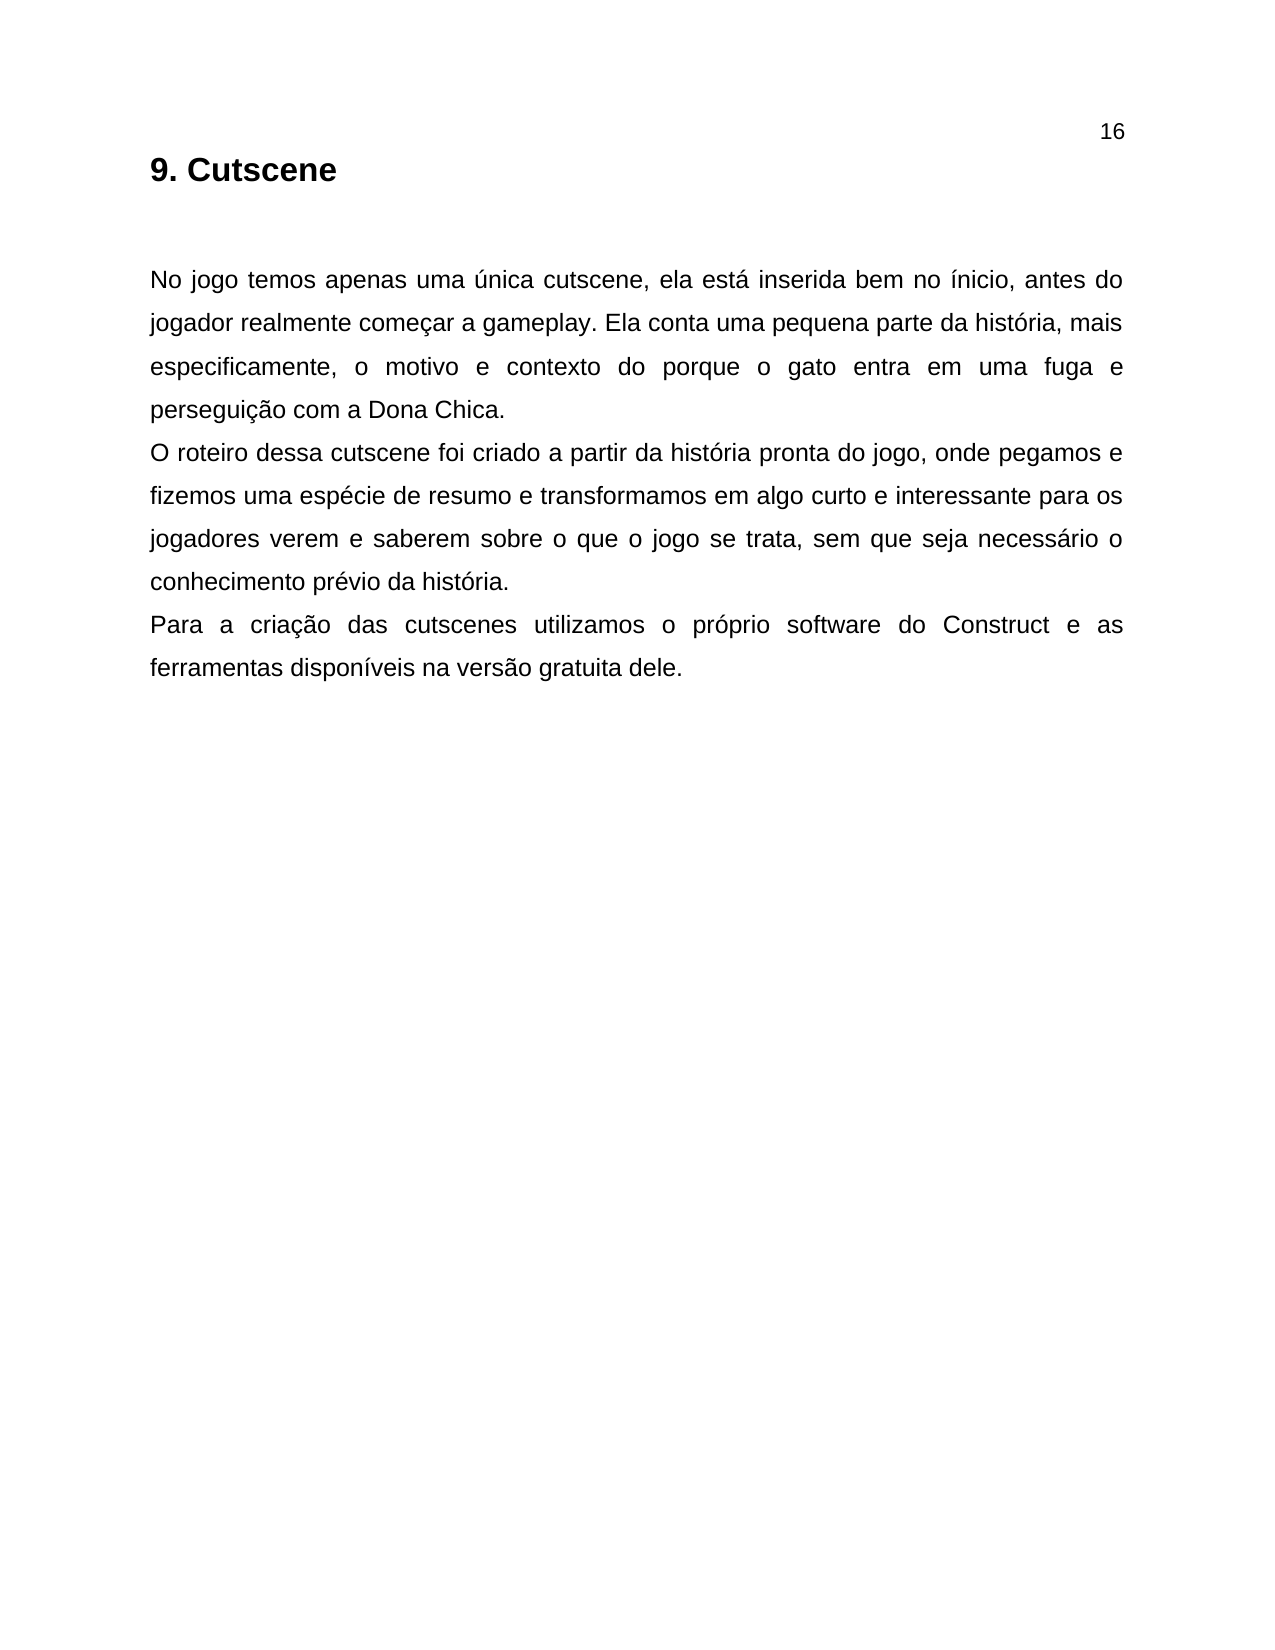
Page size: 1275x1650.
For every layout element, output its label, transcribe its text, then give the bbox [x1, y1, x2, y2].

text O roteiro dessa cutscene foi criado a partir da história pronta do jogo, onde pegamos e fizemos uma espécie de resumo e transformamos em algo curto e interessante para os jogadores verem e saberem sobre o que o jogo se trata, sem que seja necessário o conhecimento prévio da história. [150, 438, 1125, 596]
text 9. Cutscene [150, 150, 1125, 188]
text No jogo temos apenas uma única cutscene, ela está inserida bem no ínicio, antes do jogador realmente começar a gameplay. Ela conta uma pequena parte da história, mais especificamente, o motivo e contexto do porque o gato entra em uma fuga e perseguição com a Dona Chica. [150, 265, 1125, 423]
text Para a criação das cutscenes utilizamos o próprio software do Construct e as ferramentas disponíveis na versão gratuita dele. [150, 610, 1125, 682]
